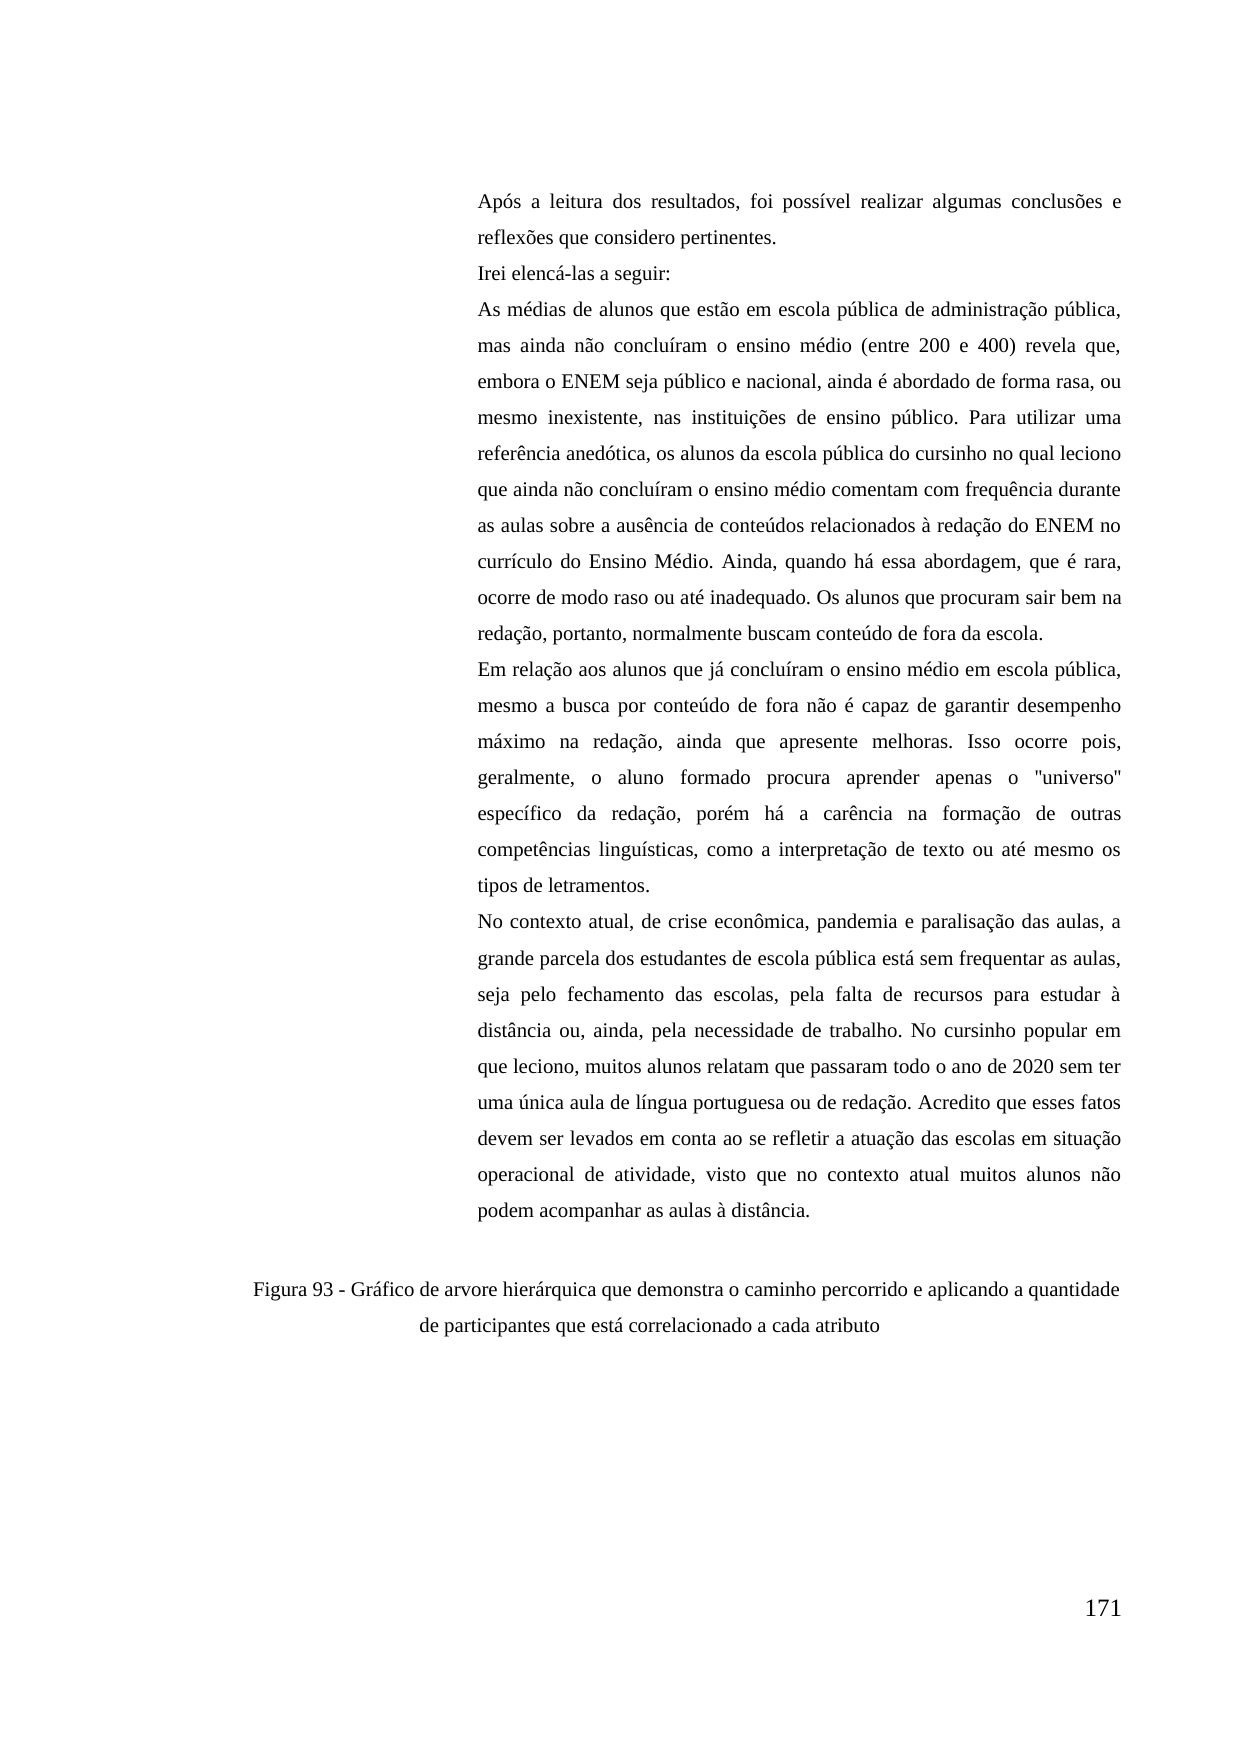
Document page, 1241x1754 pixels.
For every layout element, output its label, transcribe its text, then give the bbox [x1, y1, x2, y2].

text No contexto atual, de crise econômica, pandemia e paralisação das aulas, a grande parcela dos estudantes de escola pública está sem frequentar as aulas, seja pelo fechamento das escolas, pela falta de recursos para estudar à distância ou, ainda, pela necessidade de trabalho. No cursinho popular em que leciono, muitos alunos relatam que passaram todo o ano de 2020 sem ter uma única aula de língua portuguesa ou de redação. Acredito que esses fatos devem ser levados em conta ao se refletir a atuação das escolas em situação operacional de atividade, visto que no contexto atual muitos alunos não podem acompanhar as aulas à distância. [477, 909, 1122, 1222]
text Em relação aos alunos que já concluíram o ensino médio em escola pública, mesmo a busca por conteúdo de fora não é capaz de garantir desempenho máximo na redação, ainda que apresente melhoras. Isso ocorre pois, geralmente, o aluno formado procura aprender apenas o ''universo'' específico da redação, porém há a carência na formação de outras competências linguísticas, como a interpretação de texto ou até mesmo os tipos de letramentos. [477, 657, 1122, 897]
text As médias de alunos que estão em escola pública de administração pública, mas ainda não concluíram o ensino médio (entre 200 e 400) revela que, embora o ENEM seja público e nacional, ainda é abordado de forma rasa, ou mesmo inexistente, nas instituições de ensino público. Para utilizar uma referência anedótica, os alunos da escola pública do cursinho no qual leciono que ainda não concluíram o ensino médio comentam com frequência durante as aulas sobre a ausência de conteúdos relacionados à redação do ENEM no currículo do Ensino Médio. Ainda, quando há essa abordagem, que é rara, ocorre de modo raso ou até inadequado. Os alunos que procuram sair bem na redação, portanto, normalmente buscam conteúdo de fora da escola. [477, 297, 1122, 645]
text Após a leitura dos resultados, foi possível realizar algumas conclusões e reflexões que considero pertinentes. [477, 189, 1122, 249]
text Irei elencá-las a seguir: [477, 261, 1122, 285]
text Figura 93 - Gráfico de arvore hierárquica que demonstra o caminho percorrido e aplicando a quantidade de participantes que está correlacionado a cada atributo [177, 1277, 1122, 1337]
